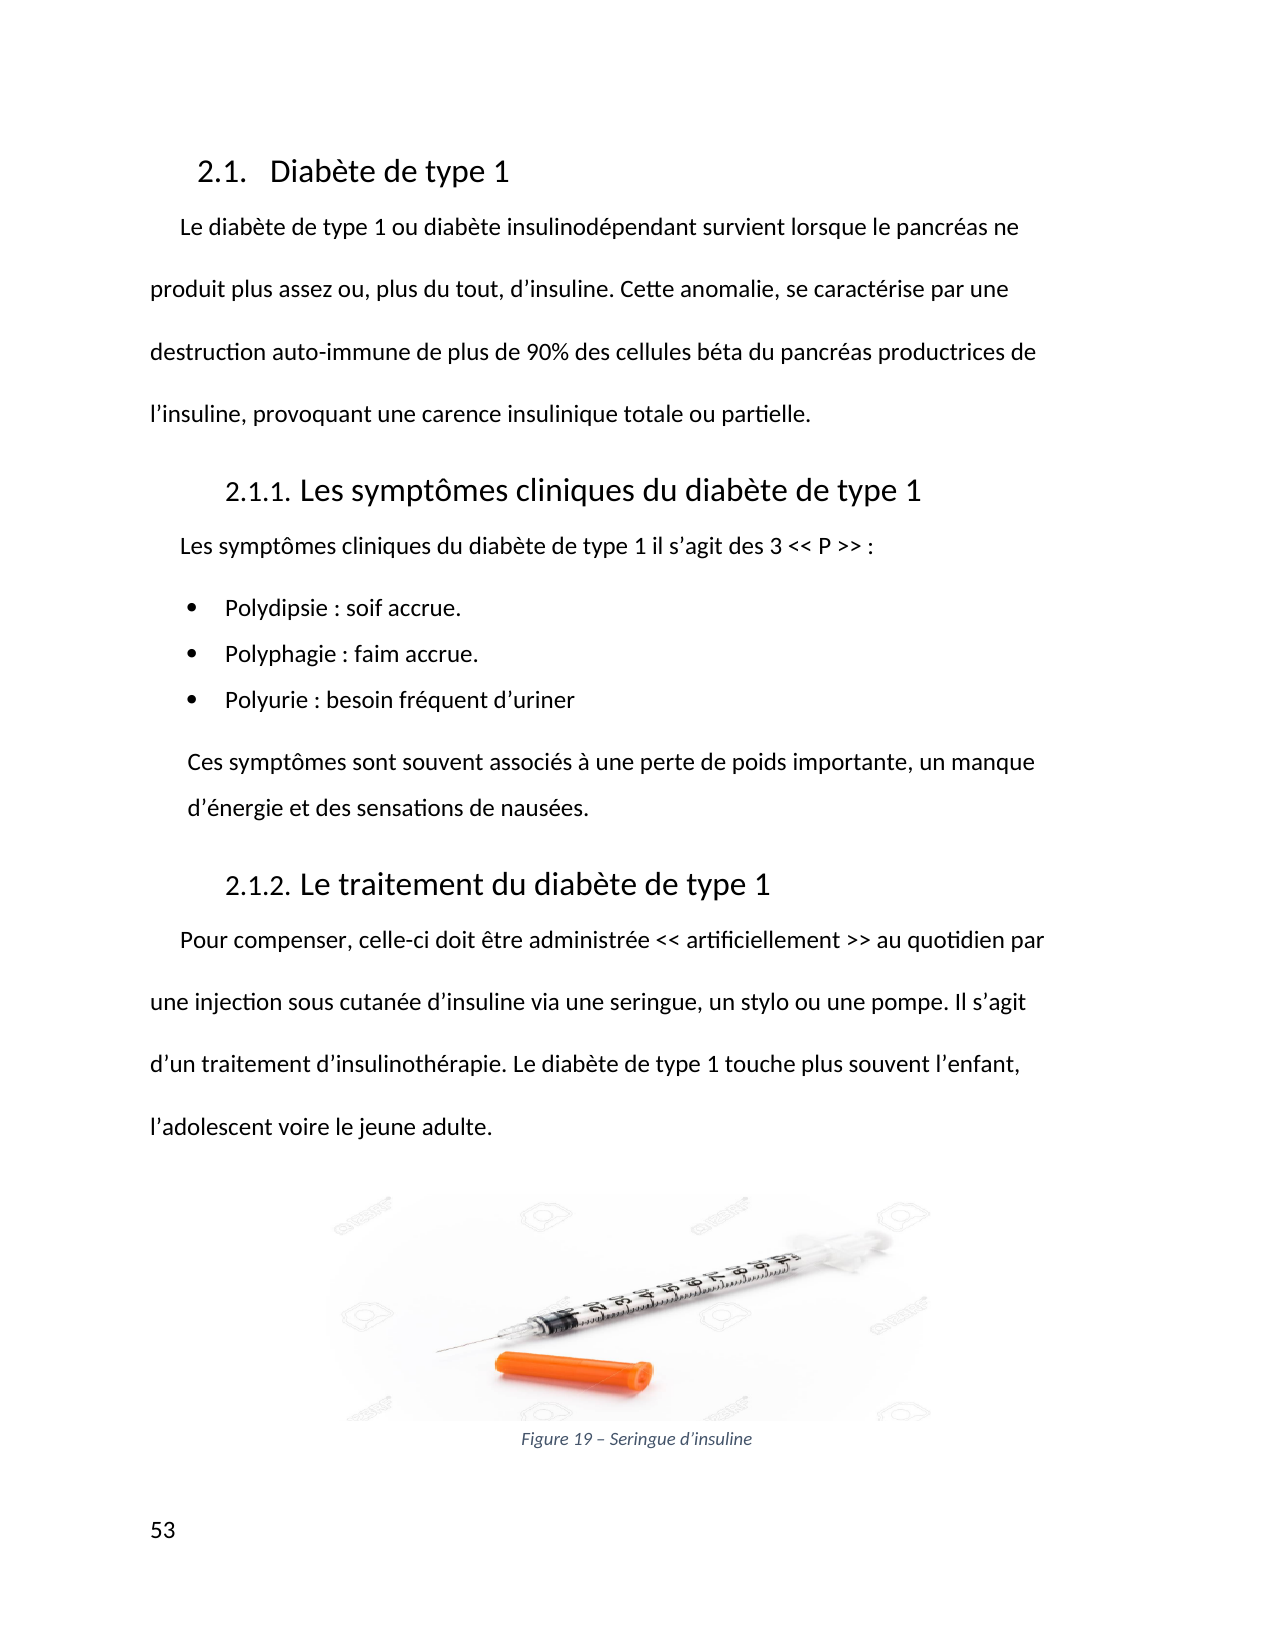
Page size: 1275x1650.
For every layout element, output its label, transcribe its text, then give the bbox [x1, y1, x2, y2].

text une injection sous cutanée d’insuline via une seringue, un stylo ou une pompe. Il s’agit [150, 986, 1125, 1017]
text produit plus assez ou, plus du tout, d’insuline. Cette anomalie, se caractérise par une [150, 273, 1125, 304]
text Ces symptômes sont souvent associés à une perte de poids importante, un manque d’énergie et des sensations de nausées. [187, 746, 1125, 822]
list Polyurie : besoin fréquent d’uriner [187, 684, 1125, 714]
text l’insuline, provoquant une carence insulinique totale ou partielle. [150, 398, 1125, 429]
list Polydipsie : soif accrue. [187, 592, 1125, 623]
text Les symptômes cliniques du diabète de type 1 il s’agit des 3 << P >> : [180, 530, 1125, 561]
text Le diabète de type 1 ou diabète insulinodépendant survient lorsque le pancréas ne [150, 211, 1125, 242]
picture [305, 1194, 941, 1421]
text d’un traitement d’insulinothérapie. Le diabète de type 1 touche plus souvent l’enfant, [150, 1048, 1125, 1079]
list Polyphagie : faim accrue. [187, 638, 1125, 669]
subtitle Le traitement du diabète de type 1 [225, 863, 1125, 903]
text Pour compenser, celle-ci doit être administrée << artificiellement >> au quotidien par [150, 924, 1125, 954]
text destruction auto-immune de plus de 90% des cellules béta du pancréas productrices de [150, 336, 1125, 366]
subtitle Les symptômes cliniques du diabète de type 1 [225, 469, 1125, 510]
subtitle Diabète de type 1 [197, 150, 1125, 191]
text l’adolescent voire le jeune adulte. [150, 1111, 1125, 1141]
